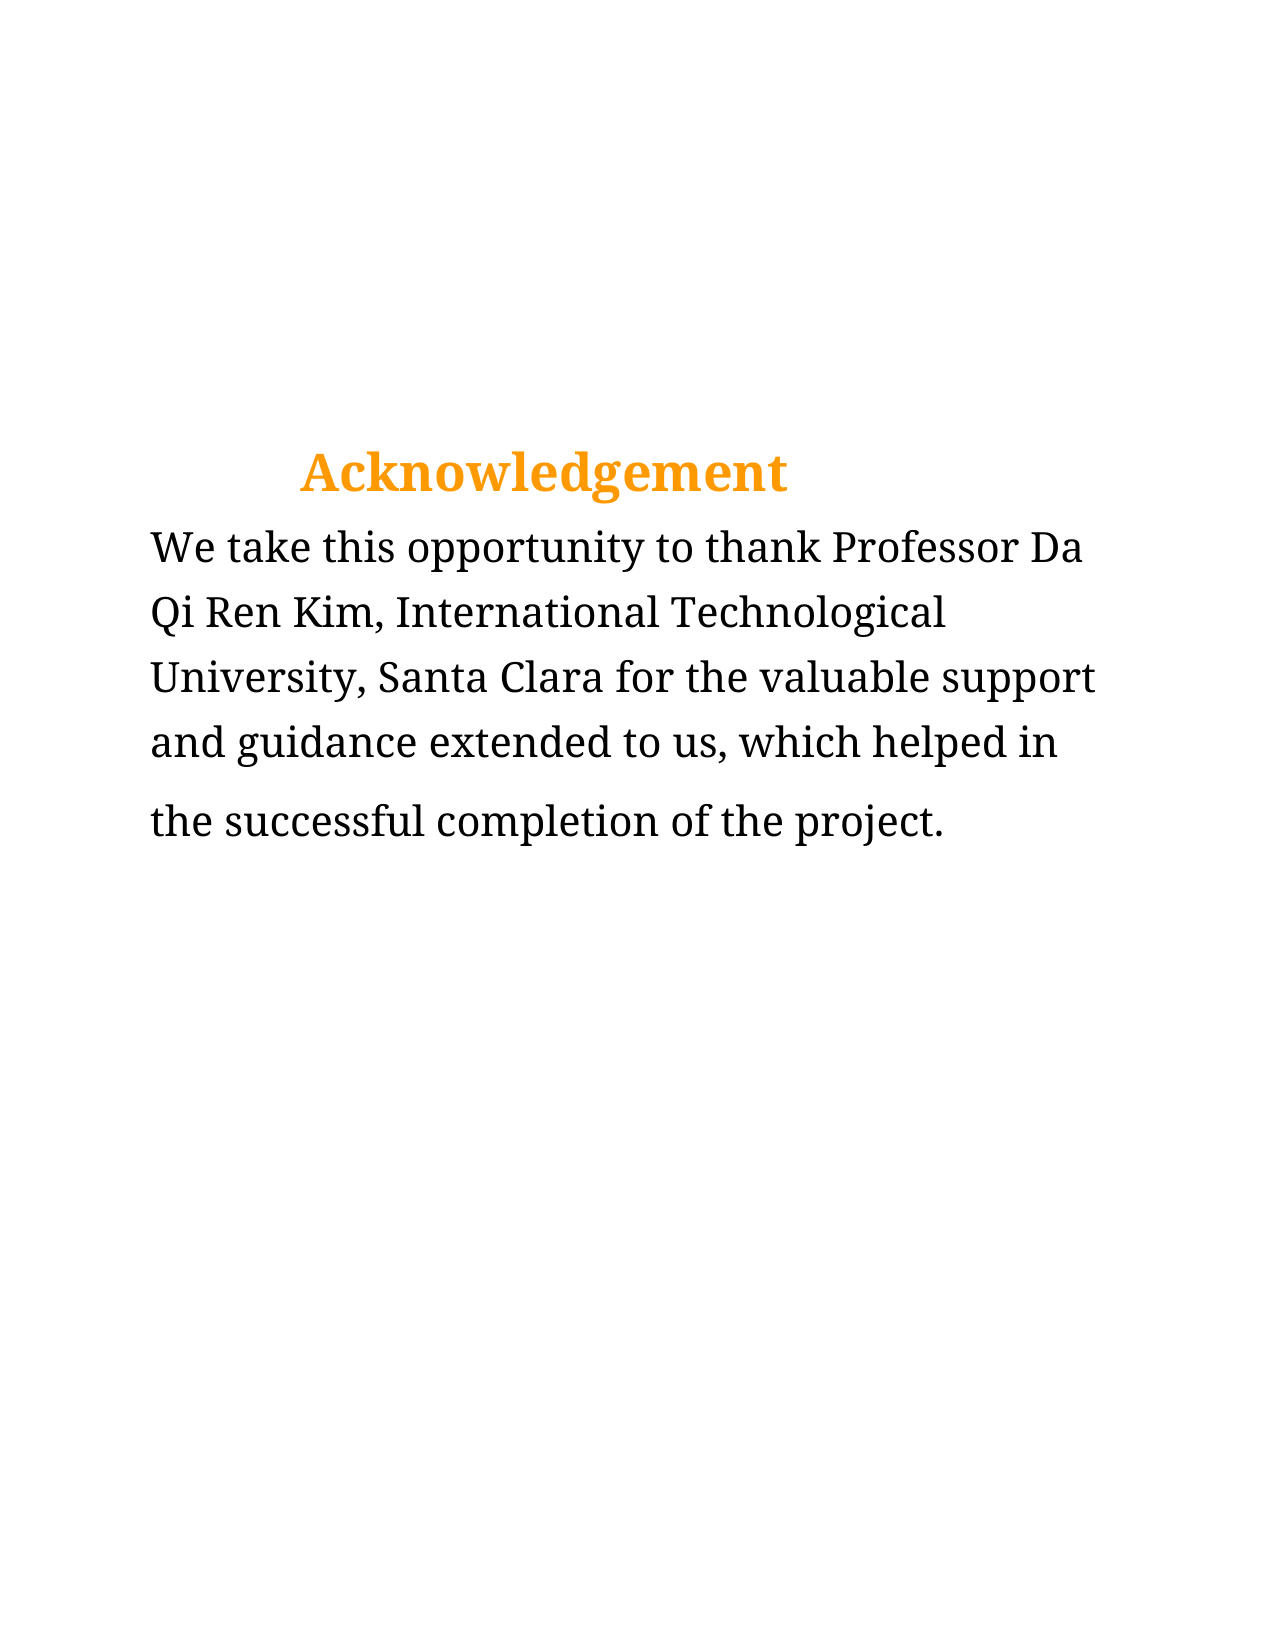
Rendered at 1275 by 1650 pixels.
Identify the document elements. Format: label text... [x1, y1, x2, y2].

text Acknowledgement [225, 436, 1125, 507]
text We take this opportunity to thank Professor Da Qi Ren Kim, International Technological University, Santa Clara for the valuable support and guidance extended to us, which helped in the successful completion of the project. [150, 517, 1125, 851]
